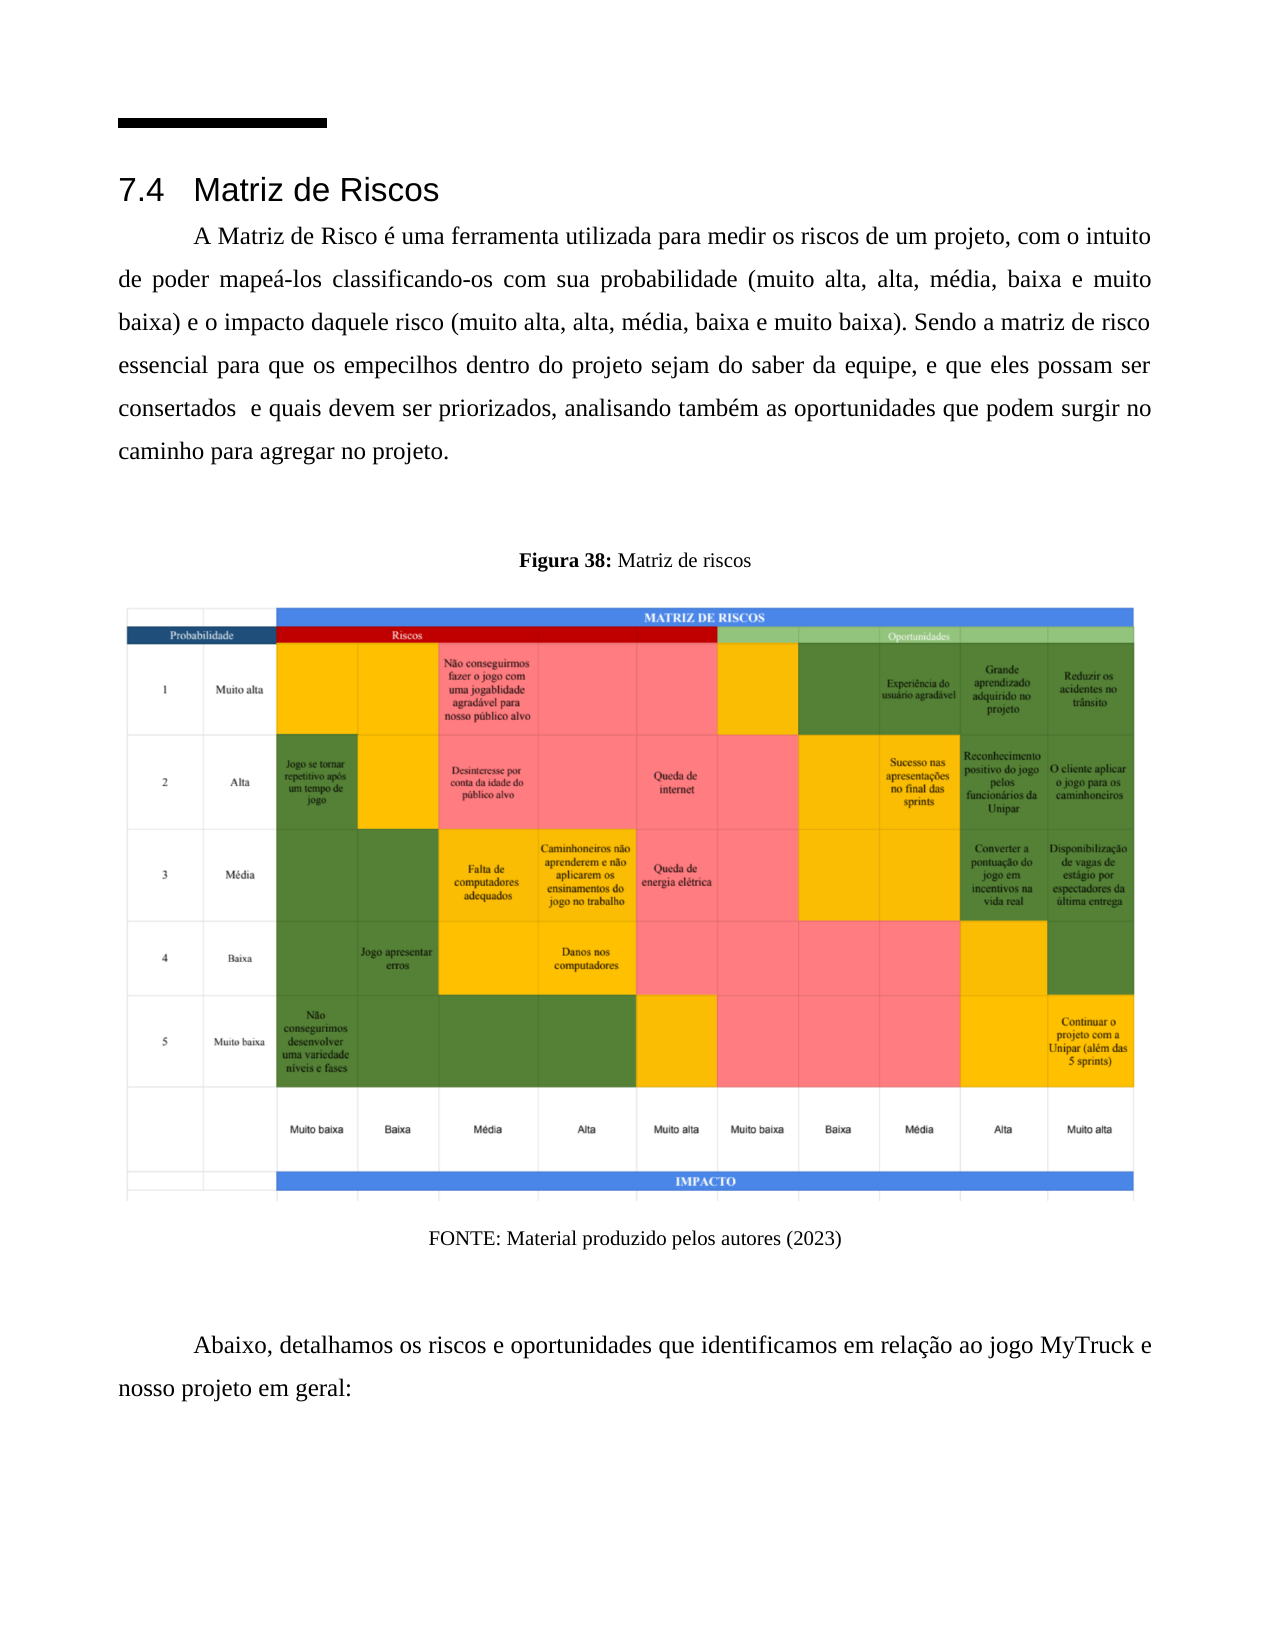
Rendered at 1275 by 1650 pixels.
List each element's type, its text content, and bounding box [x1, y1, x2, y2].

text FONTE: Material produzido pelos autores (2023) [118, 1226, 1152, 1250]
picture [118, 596, 1153, 1201]
text A Matriz de Risco é uma ferramenta utilizada para medir os riscos de um projeto, com o intuito de poder mapeá-los classificando-os com sua probabilidade (muito alta, alta, média, baixa e muito baixa) e o impacto daquele risco (muito alta, alta, média, baixa e muito baixa). Sendo a matriz de risco essencial para que os empecilhos dentro do projeto sejam do saber da equipe, e que eles possam ser consertados e quais devem ser priorizados, analisando também as oportunidades que podem surgir no caminho para agregar no projeto. [118, 221, 1152, 465]
text Figura 38: Matriz de riscos [118, 548, 1152, 572]
text Abaixo, detalhamos os riscos e oportunidades que identificamos em relação ao jogo MyTruck e nosso projeto em geral: [118, 1330, 1152, 1402]
subtitle Matriz de Riscos [118, 170, 1152, 208]
